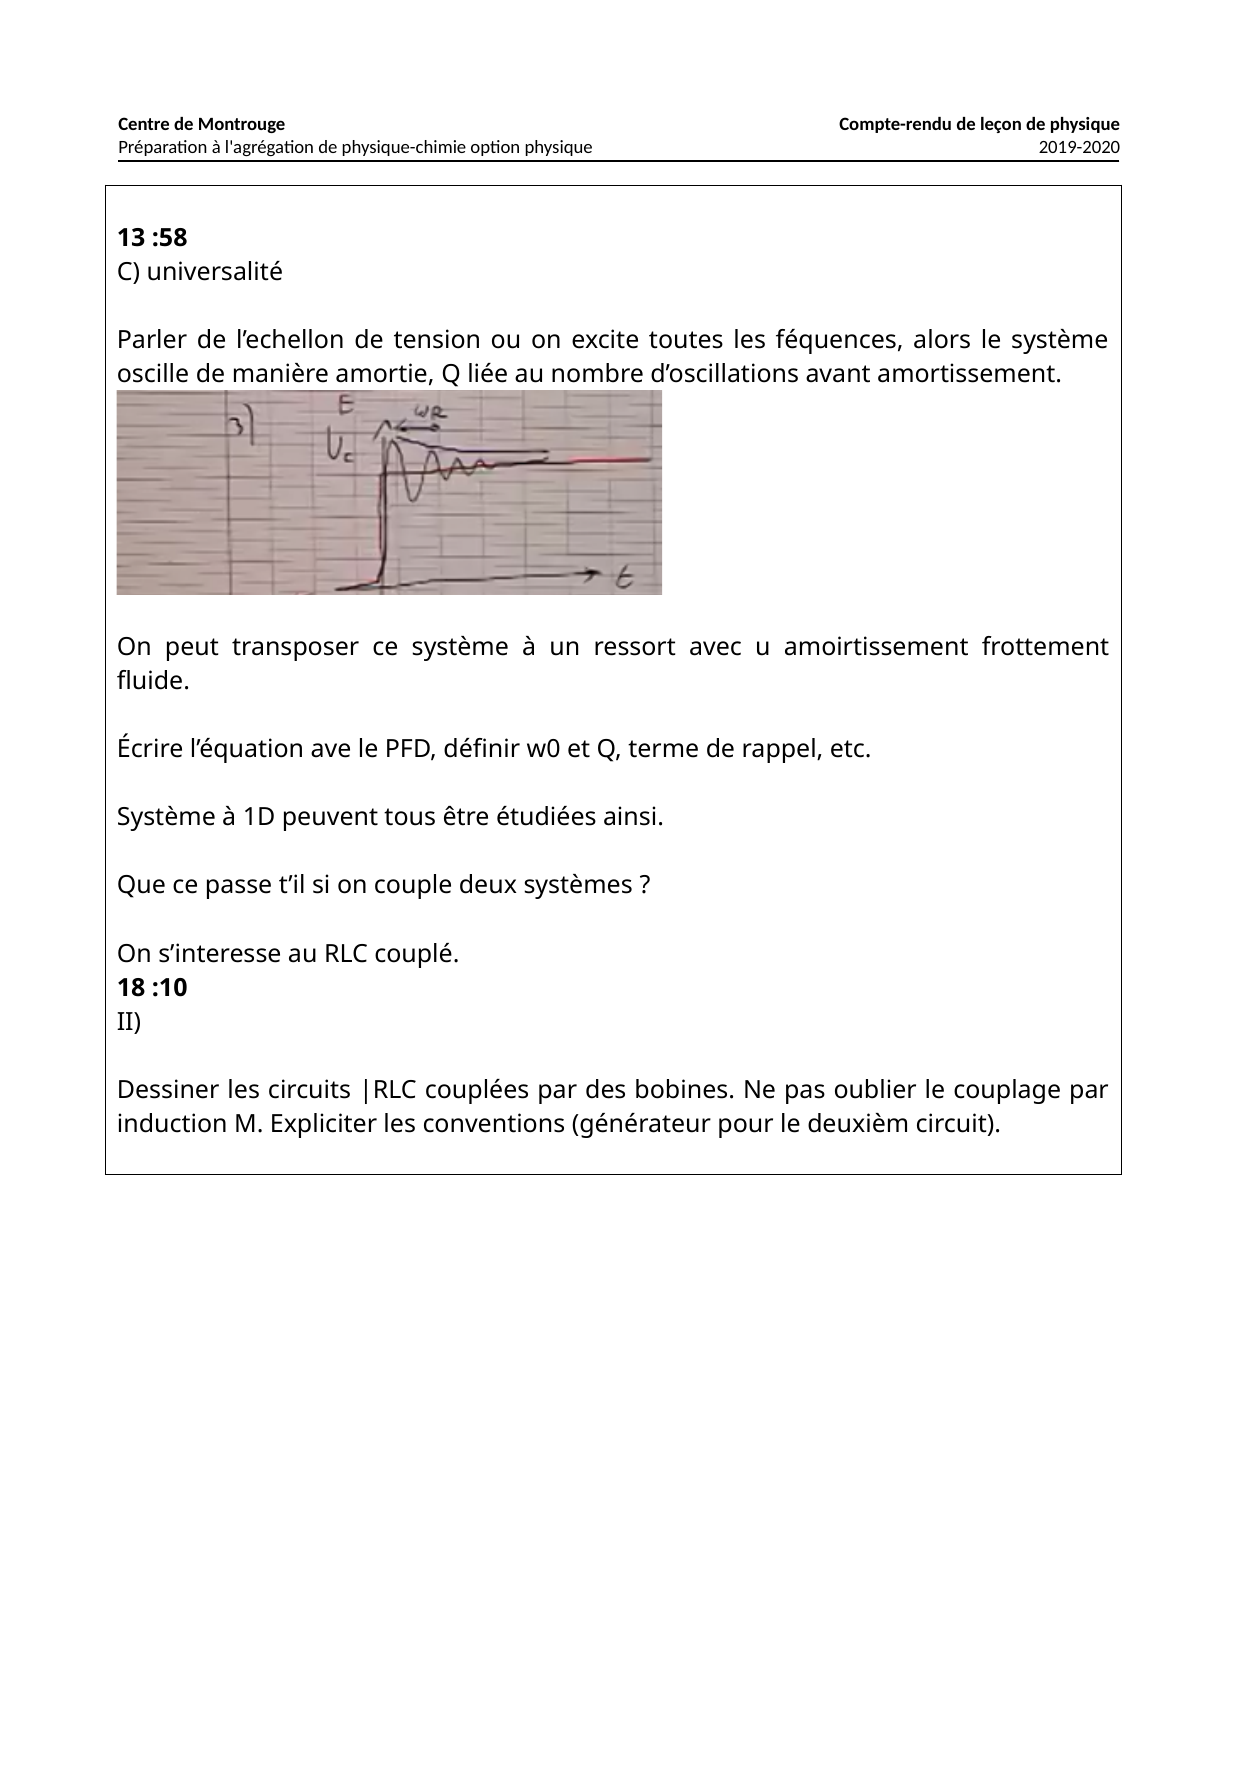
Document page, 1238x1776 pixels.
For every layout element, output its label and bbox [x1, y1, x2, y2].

picture [116, 390, 663, 595]
table_cell [106, 186, 1121, 1174]
